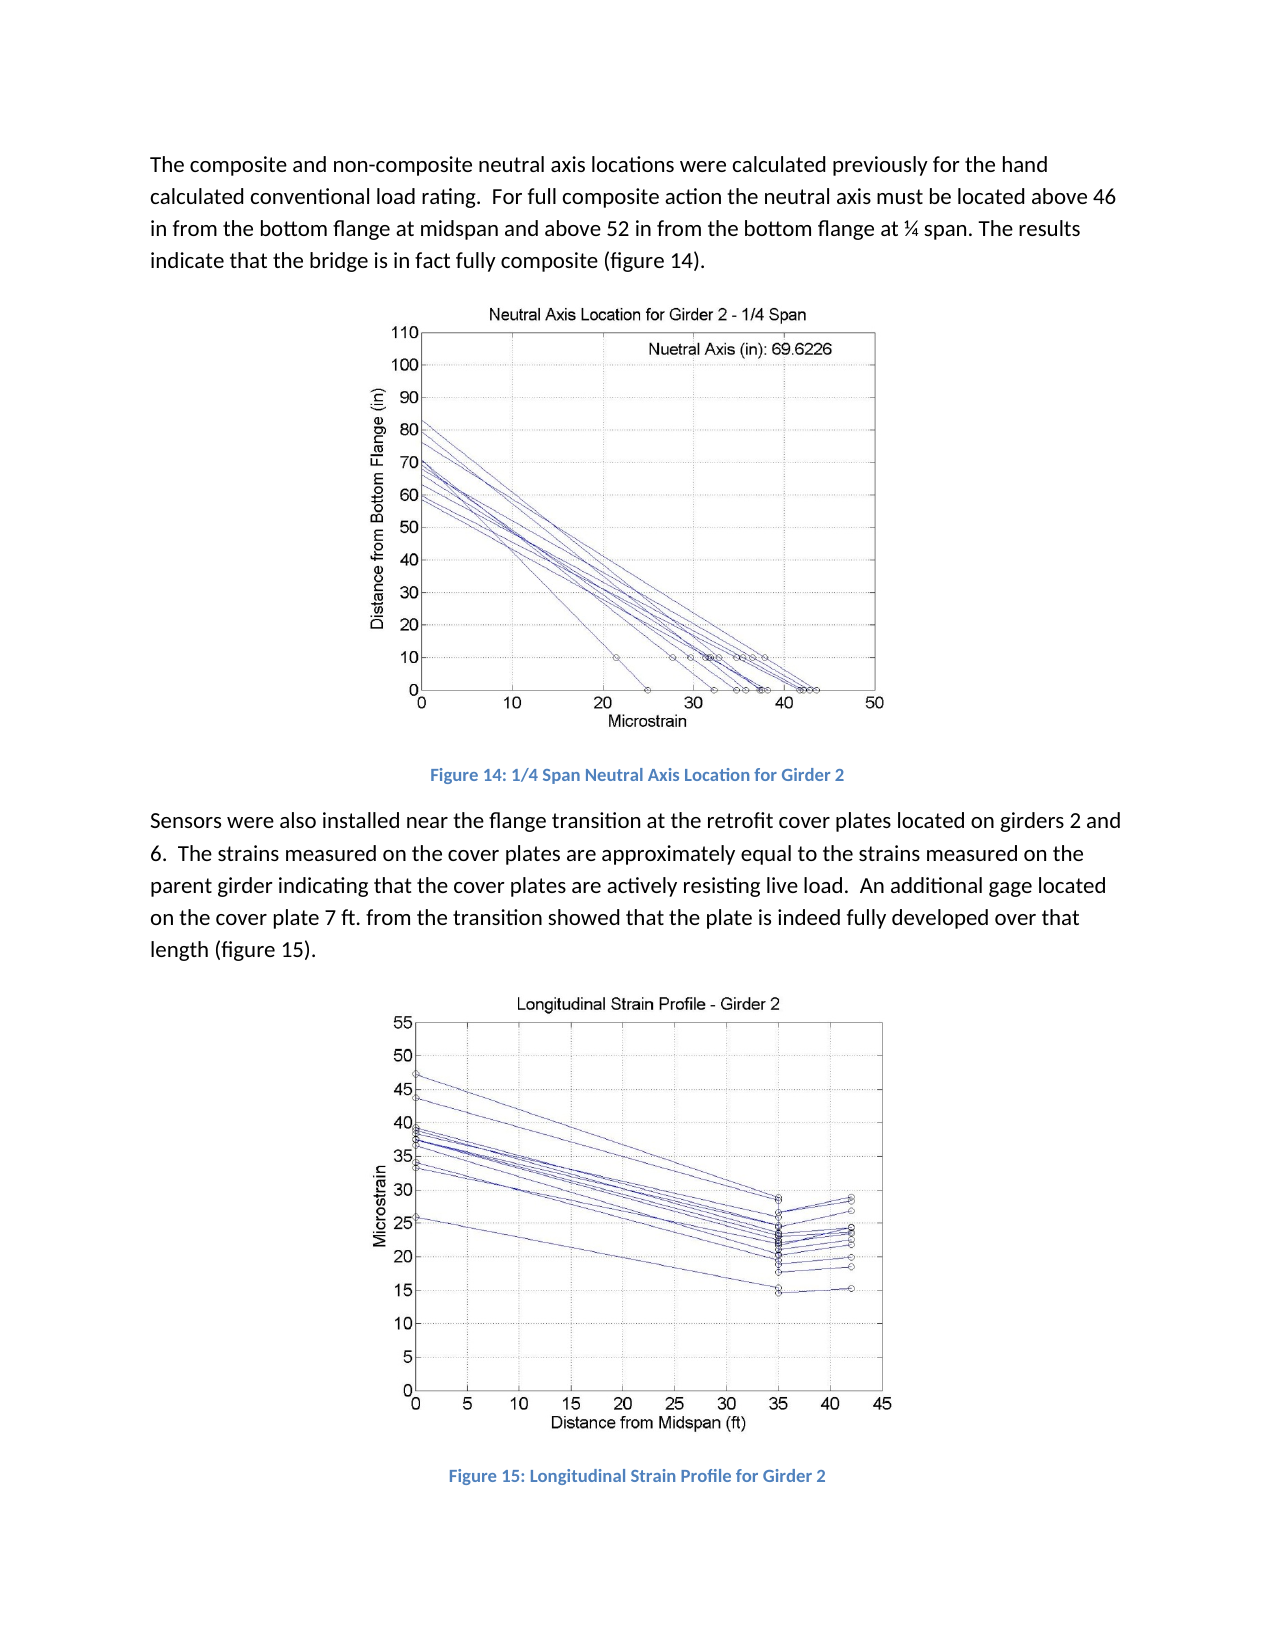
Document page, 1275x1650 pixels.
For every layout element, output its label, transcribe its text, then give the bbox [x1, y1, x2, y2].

picture [337, 988, 938, 1440]
text The composite and non-composite neutral axis locations were calculated previously for the hand calculated conventional load rating. For full composite action the neutral axis must be located above 46 in from the bottom flange at midspan and above 52 in from the bottom flange at ¼ span. The results indicate that the bridge is in fact fully composite (figure 14). [150, 150, 1125, 274]
text Sensors were also installed near the flange transition at the retrofit cover plates located on girders 2 and 6. The strains measured on the cover plates are approximately equal to the strains measured on the parent girder indicating that the cover plates are actively resisting live load. An additional gage located on the cover plate 7 ft. from the transition showed that the plate is indeed fully developed over that length (figure 15). [150, 807, 1125, 963]
text Figure 14: 1/4 Span Neutral Axis Location for Girder 2 [150, 763, 1125, 786]
picture [345, 299, 930, 738]
text Figure 15: Longitudinal Strain Profile for Girder 2 [150, 1464, 1125, 1487]
